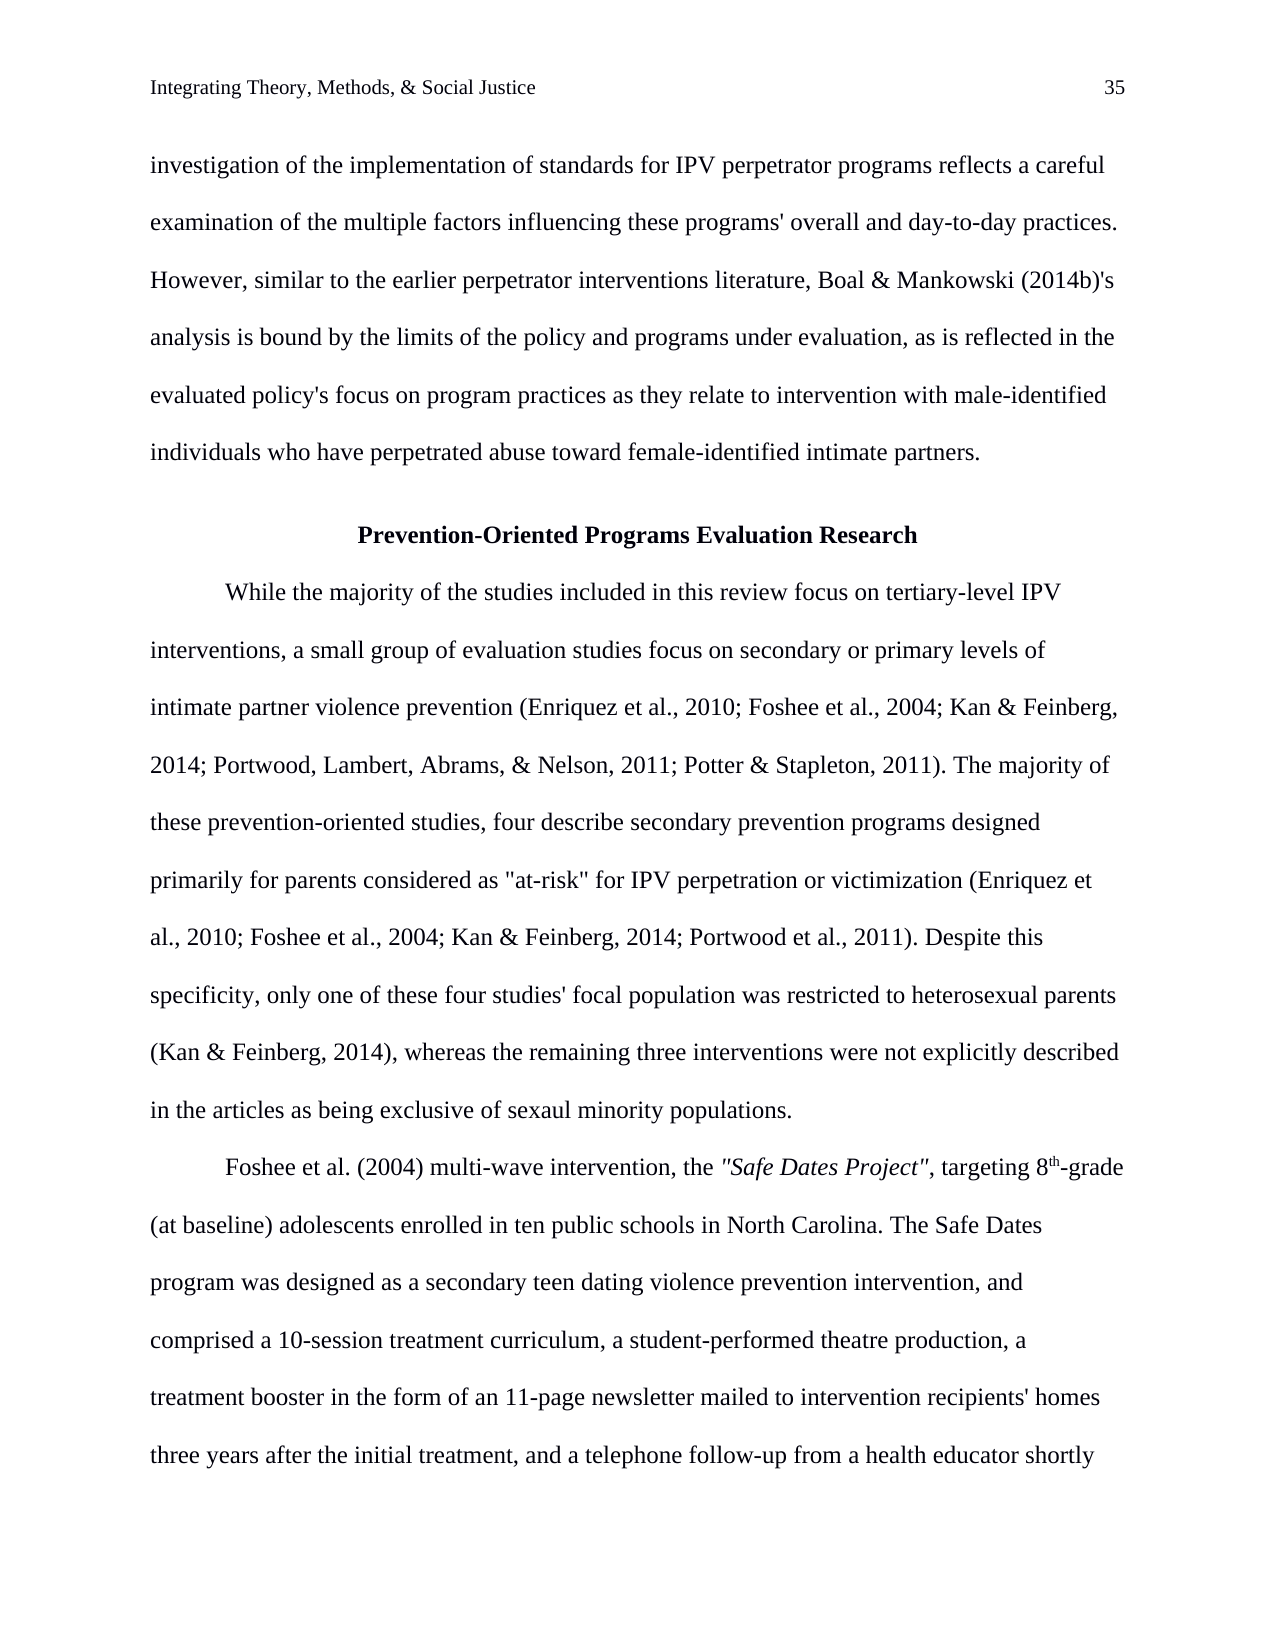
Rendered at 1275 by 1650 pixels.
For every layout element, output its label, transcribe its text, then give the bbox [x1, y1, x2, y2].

subtitle Prevention-Oriented Programs Evaluation Research [150, 520, 1125, 549]
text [150, 1152, 1125, 1469]
